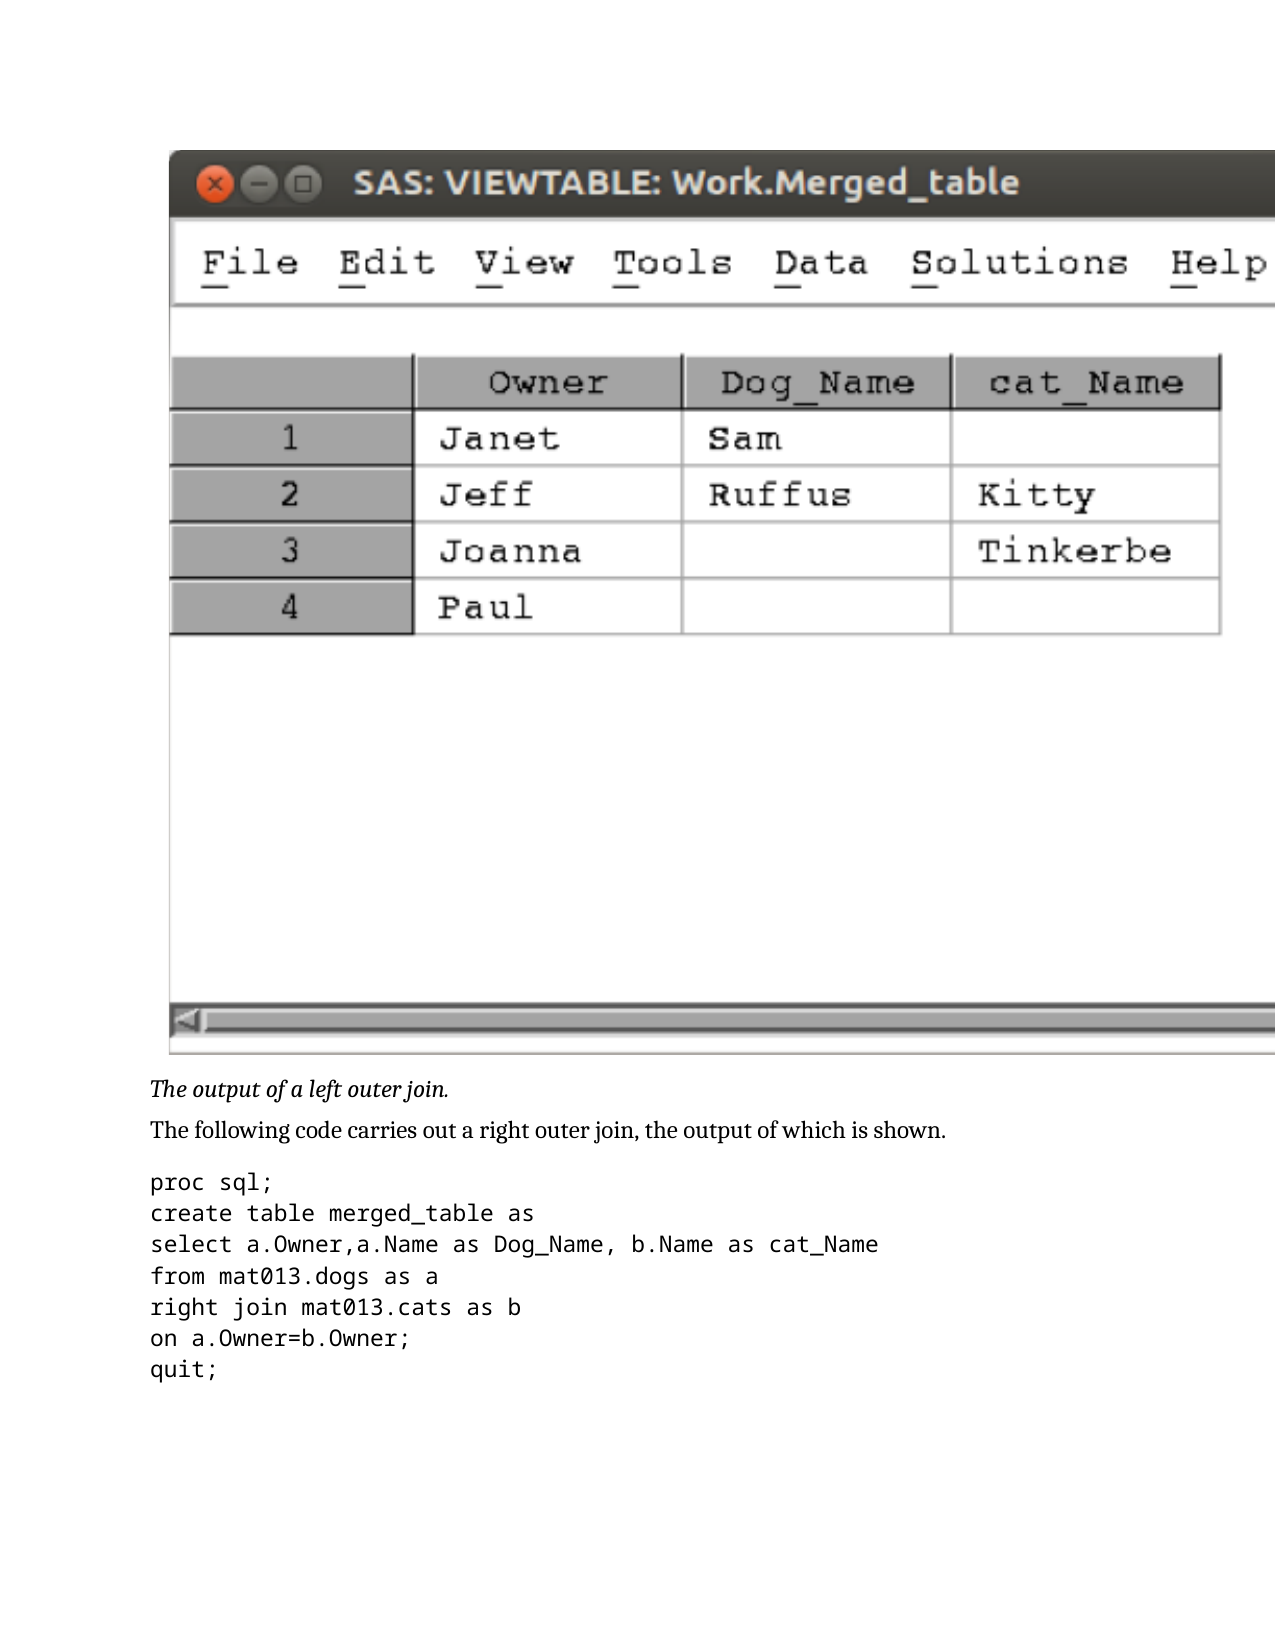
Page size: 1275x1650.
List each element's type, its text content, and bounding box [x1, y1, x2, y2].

picture [168, 150, 1275, 1055]
text proc sql; create table merged_table as select a.Owner,a.Name as Dog_Name, b.Name as cat_Name from mat013.dogs as a right join mat013.cats as b on a.Owner=b.Owner; quit; [150, 1166, 1125, 1384]
text The following code carries out a right outer join, the output of which is shown. [150, 1116, 1125, 1145]
text The output of a left outer join. [150, 1075, 1125, 1104]
